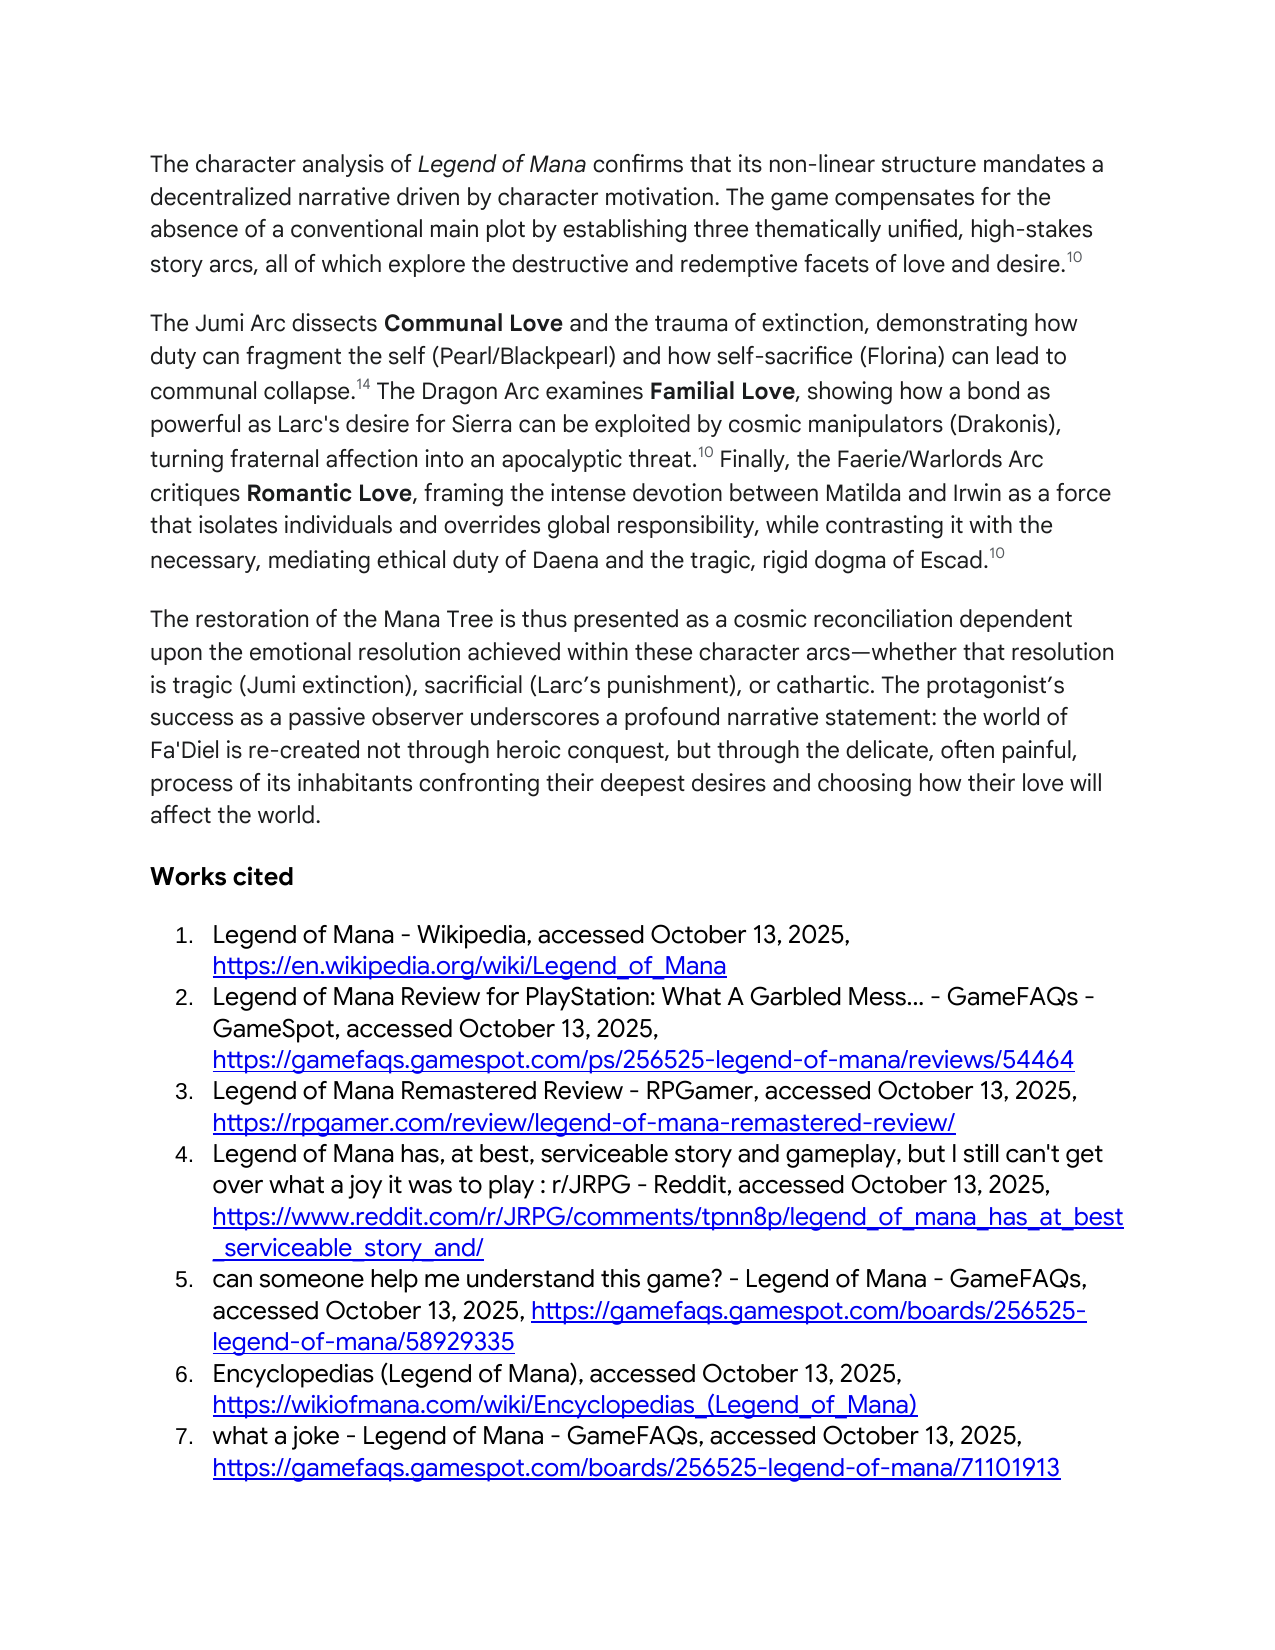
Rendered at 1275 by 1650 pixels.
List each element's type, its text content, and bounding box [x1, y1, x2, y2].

list Legend of Mana - Wikipedia, accessed October 13, 2025, https://en.wikipedia.org/wiki/Legend_of_Mana [175, 919, 1125, 982]
list Encyclopedias (Legend of Mana), accessed October 13, 2025, https://wikiofmana.com/wiki/Encyclopedias_(Legend_of_Mana) [175, 1358, 1125, 1421]
list Legend of Mana Remastered Review - RPGamer, accessed October 13, 2025, https://rpgamer.com/review/legend-of-mana-remastered-review/ [175, 1076, 1125, 1138]
text The Jumi Arc dissects Communal Love and the trauma of extinction, demonstrating how duty can fragment the self (Pearl/Blackpearl) and how self-sacrifice (Florina) can lead to communal collapse.14 The Dragon Arc examines Familial Love, showing how a bond as powerful as Larc's desire for Sierra can be exploited by cosmic manipulators (Drakonis), turning fraternal affection into an apocalyptic threat.10 Finally, the Faerie/Warlords Arc critiques Romantic Love, framing the intense devotion between Matilda and Irwin as a force that isolates individuals and overrides global responsibility, while contrasting it with the necessary, mediating ethical duty of Daena and the tragic, rigid dogma of Escad.10 [150, 309, 1125, 576]
list Legend of Mana Review for PlayStation: What A Garbled Mess... - GameFAQs - GameSpot, accessed October 13, 2025, https://gamefaqs.gamespot.com/ps/256525-legend-of-mana/reviews/54464 [175, 982, 1125, 1076]
list Legend of Mana has, at best, serviceable story and gameplay, but I still can't get over what a joy it was to play : r/JRPG - Reddit, accessed October 13, 2025, https://www.reddit.com/r/JRPG/comments/tpnn8p/legend_of_mana_has_at_best_serviceable_story_and/ [175, 1138, 1125, 1264]
list can someone help me understand this game? - Legend of Mana - GameFAQs, accessed October 13, 2025, https://gamefaqs.gamespot.com/boards/256525-legend-of-mana/58929335 [175, 1264, 1125, 1358]
text The restoration of the Mana Tree is thus presented as a cosmic reconciliation dependent upon the emotional resolution achieved within these character arcs—whether that resolution is tragic (Jumi extinction), sacrificial (Larc’s punishment), or cathartic. The protagonist’s success as a passive observer underscores a profound narrative statement: the world of Fa'Diel is re-created not through heroic conquest, but through the delicate, often painful, process of its inhabitants confronting their deepest desires and choosing how their love will affect the world. [150, 605, 1125, 830]
subtitle Works cited [150, 861, 1125, 892]
list what a joke - Legend of Mana - GameFAQs, accessed October 13, 2025, https://gamefaqs.gamespot.com/boards/256525-legend-of-mana/71101913 [175, 1421, 1125, 1483]
text The character analysis of Legend of Mana confirms that its non-linear structure mandates a decentralized narrative driven by character motivation. The game compensates for the absence of a conventional main plot by establishing three thematically unified, high-stakes story arcs, all of which explore the destructive and redemptive facets of love and desire.10 [150, 150, 1125, 280]
